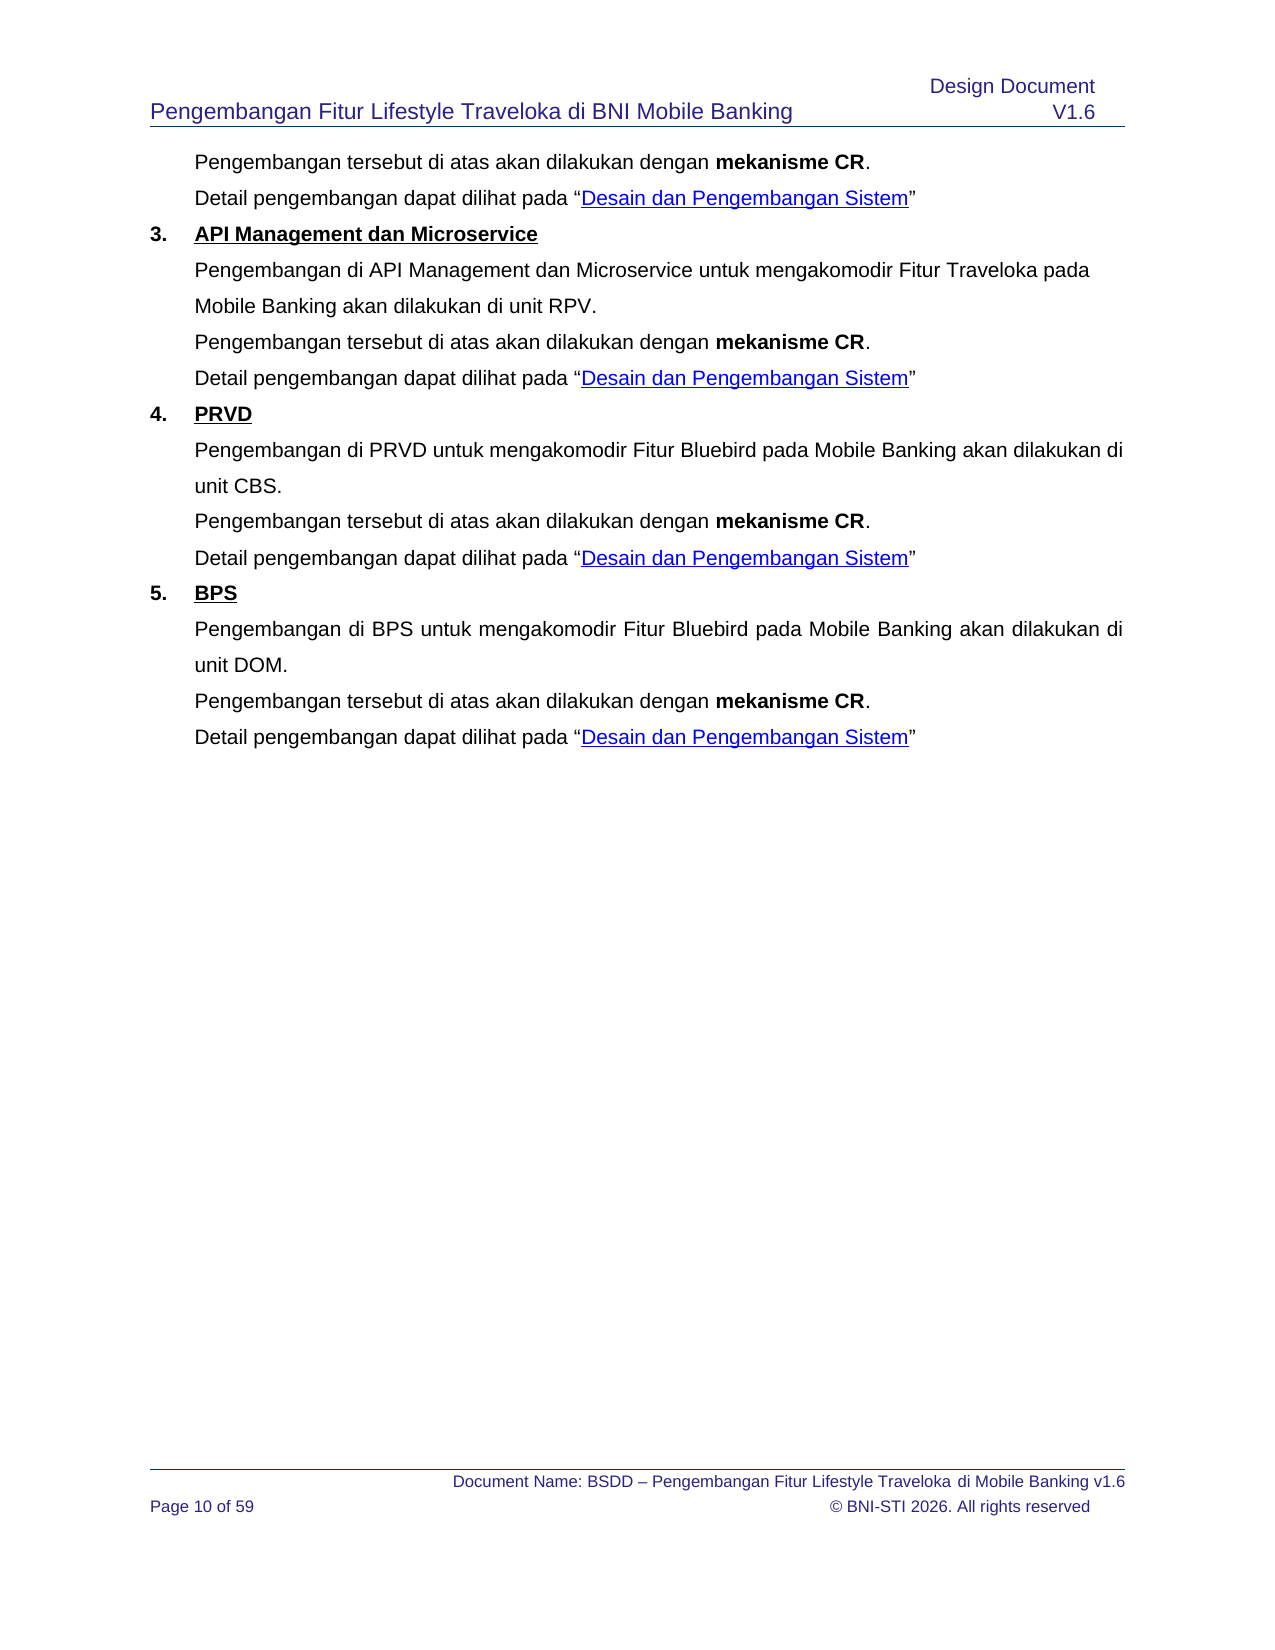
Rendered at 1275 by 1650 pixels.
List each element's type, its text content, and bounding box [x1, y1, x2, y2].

list Pengembangan di PRVD untuk mengakomodir Fitur Bluebird pada Mobile Banking akan dilakukan di unit CBS. [194, 437, 1125, 497]
list Detail pengembangan dapat dilihat pada “Desain dan Pengembangan Sistem” [194, 725, 1125, 749]
list Detail pengembangan dapat dilihat pada “Desain dan Pengembangan Sistem” [194, 366, 1125, 389]
list Detail pengembangan dapat dilihat pada “Desain dan Pengembangan Sistem” [194, 545, 1125, 569]
list Pengembangan di API Management dan Microservice untuk mengakomodir Fitur Traveloka pada Mobile Banking akan dilakukan di unit RPV. [194, 258, 1125, 318]
list Pengembangan di BPS untuk mengakomodir Fitur Bluebird pada Mobile Banking akan dilakukan di unit DOM. [194, 617, 1125, 677]
list API Management dan Microservice [150, 222, 1125, 246]
list Pengembangan tersebut di atas akan dilakukan dengan mekanisme CR. [194, 509, 1125, 533]
list PRVD [150, 402, 1125, 426]
list Pengembangan tersebut di atas akan dilakukan dengan mekanisme CR. [194, 150, 1125, 174]
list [194, 186, 1125, 210]
list Pengembangan tersebut di atas akan dilakukan dengan mekanisme CR. [194, 330, 1125, 354]
list Pengembangan tersebut di atas akan dilakukan dengan mekanisme CR. [194, 689, 1125, 713]
list BPS [150, 581, 1125, 605]
